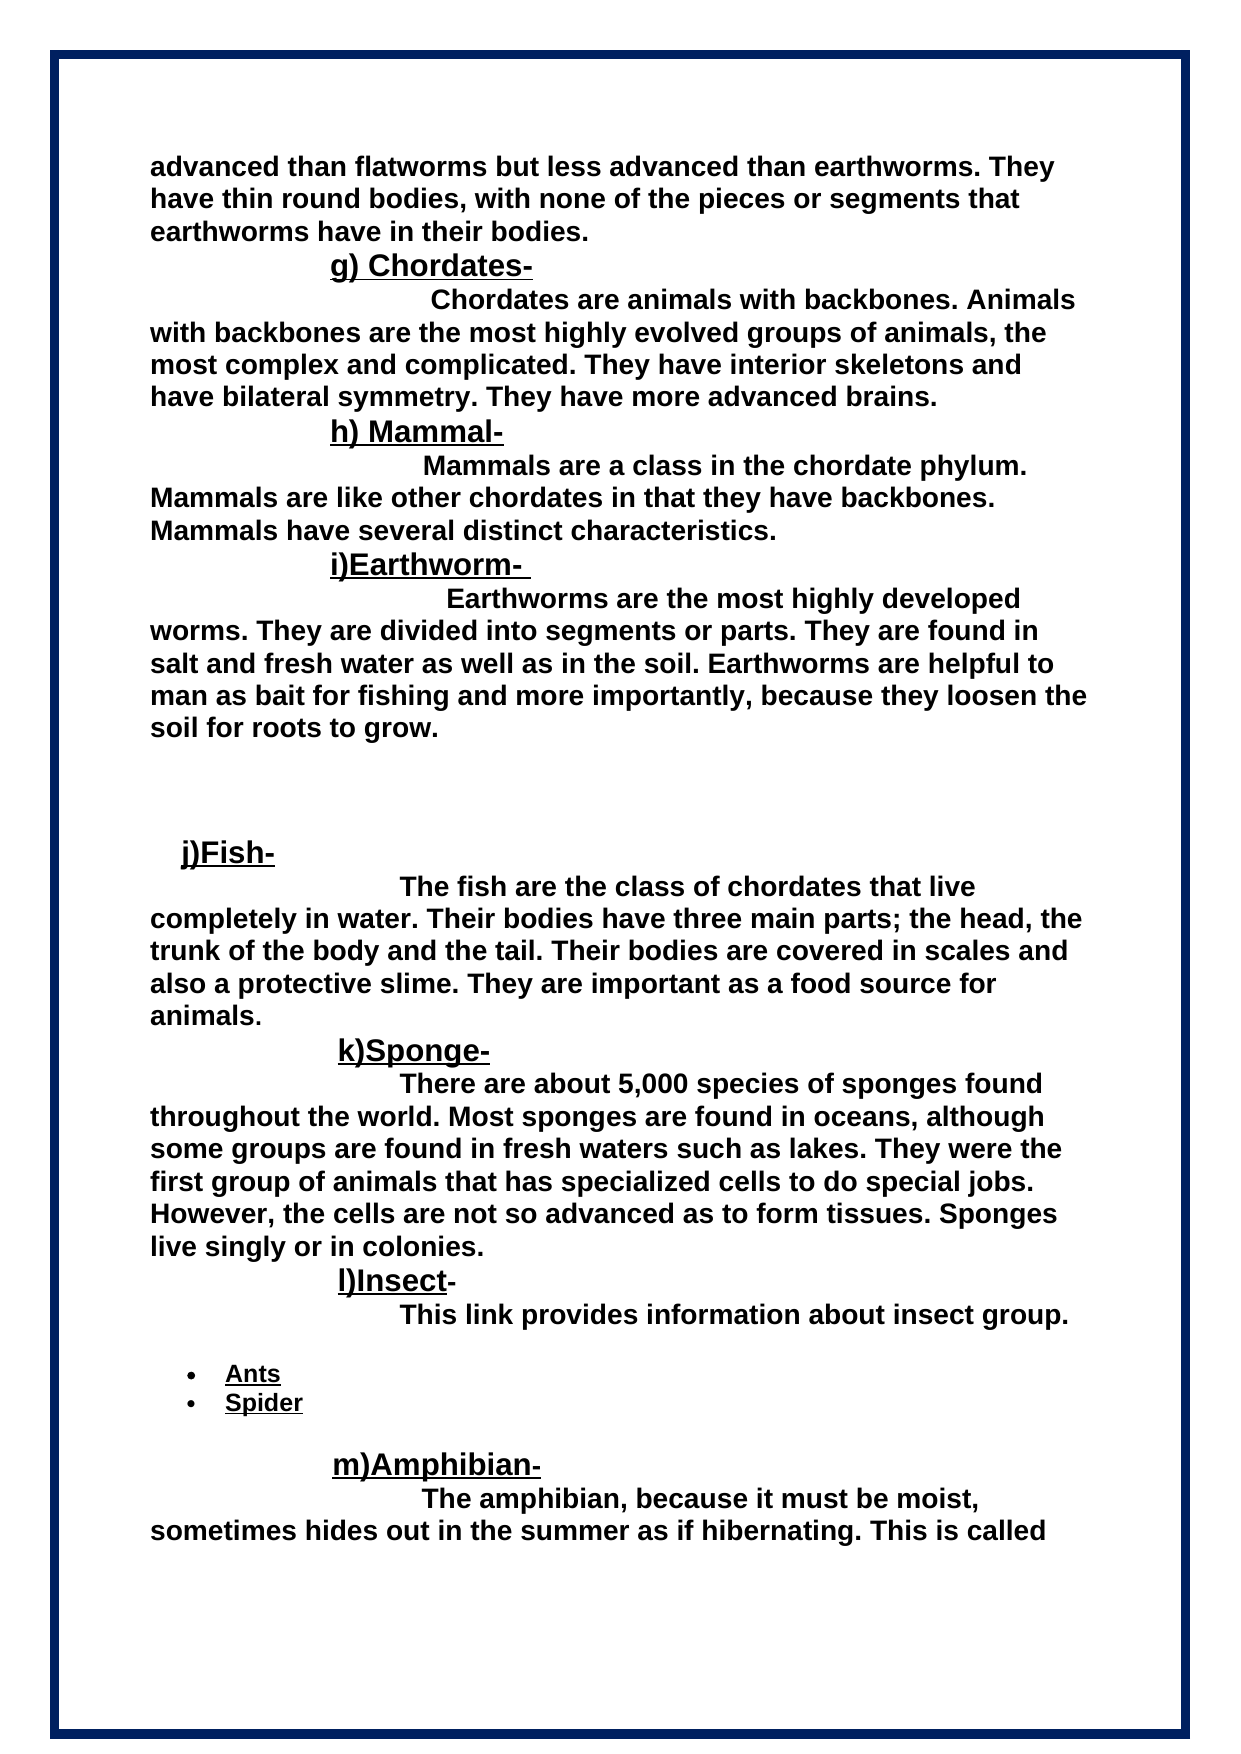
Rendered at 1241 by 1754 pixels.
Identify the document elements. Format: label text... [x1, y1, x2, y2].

list Ants [187, 1359, 1090, 1388]
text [150, 1482, 1090, 1547]
text k)Sponge- [150, 1032, 1090, 1067]
text Chordates are animals with backbones. Animals with backbones are the most highly evolved groups of animals, the most complex and complicated. They have interior skeletons and have bilateral symmetry. They have more advanced brains. [150, 283, 1090, 413]
text g) Chordates- [150, 247, 1090, 283]
list Spider [187, 1388, 1090, 1417]
text l)Insect- [150, 1262, 1090, 1298]
text h) Mammal- [150, 413, 1090, 449]
text There are about 5,000 species of sponges found throughout the world. Most sponges are found in oceans, although some groups are found in fresh waters such as lakes. They were the first group of animals that has specialized cells to do special jobs. However, the cells are not so advanced as to form tissues. Sponges live singly or in colonies. [150, 1067, 1090, 1262]
text Earthworms are the most highly developed worms. They are divided into segments or parts. They are found in salt and fresh water as well as in the soil. Earthworms are helpful to man as bait for fishing and more importantly, because they loosen the soil for roots to grow. [150, 582, 1090, 744]
text The fish are the class of chordates that live completely in water. Their bodies have three main parts; the head, the trunk of the body and the tail. Their bodies are covered in scales and also a protective slime. They are important as a food source for animals. [150, 869, 1090, 1032]
text Mammals are a class in the chordate phylum. Mammals are like other chordates in that they have backbones. Mammals have several distinct characteristics. [150, 449, 1090, 546]
text This link provides information about insect group. [150, 1298, 1090, 1330]
text i)Earthworm- [150, 546, 1090, 582]
text m)Amphibian- [150, 1446, 1090, 1482]
text j)Fish- [150, 834, 1090, 869]
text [150, 150, 1090, 247]
